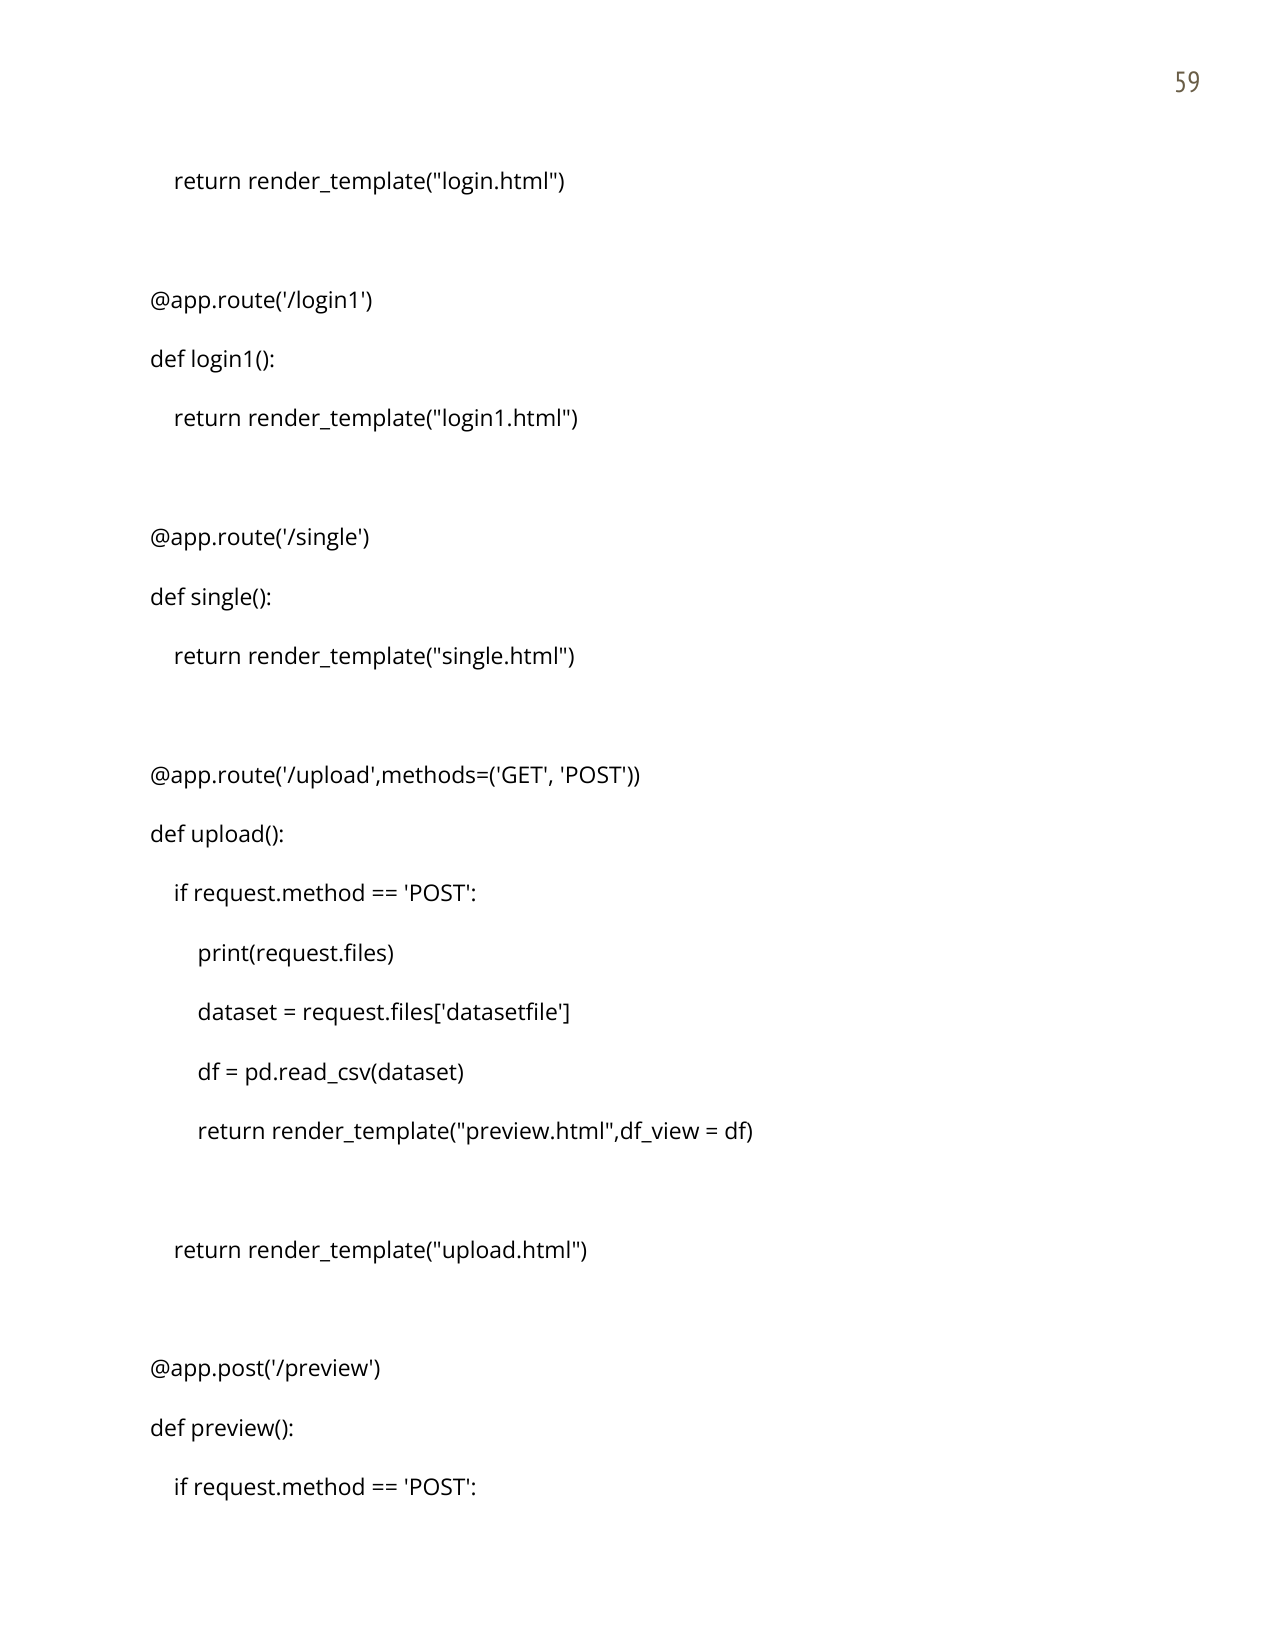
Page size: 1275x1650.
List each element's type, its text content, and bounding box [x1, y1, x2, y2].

text return render_template("login.html") [150, 165, 1125, 196]
text return render_template("single.html") [150, 640, 1125, 671]
text print(request.files) [150, 937, 1125, 968]
text @app.route('/login1') [150, 283, 1125, 315]
text @app.post('/preview') [150, 1352, 1125, 1383]
text def login1(): [150, 343, 1125, 374]
text def preview(): [150, 1412, 1125, 1443]
text def single(): [150, 580, 1125, 612]
text @app.route('/single') [150, 521, 1125, 552]
text def upload(): [150, 818, 1125, 849]
text if request.method == 'POST': [150, 877, 1125, 908]
text return render_template("preview.html",df_view = df) [150, 1115, 1125, 1146]
text return render_template("login1.html") [150, 402, 1125, 433]
text @app.route('/upload',methods=('GET', 'POST')) [150, 758, 1125, 790]
text df = pd.read_csv(dataset) [150, 1055, 1125, 1087]
text return render_template("upload.html") [150, 1233, 1125, 1265]
text if request.method == 'POST': [150, 1471, 1125, 1502]
text dataset = request.files['datasetfile'] [150, 996, 1125, 1027]
